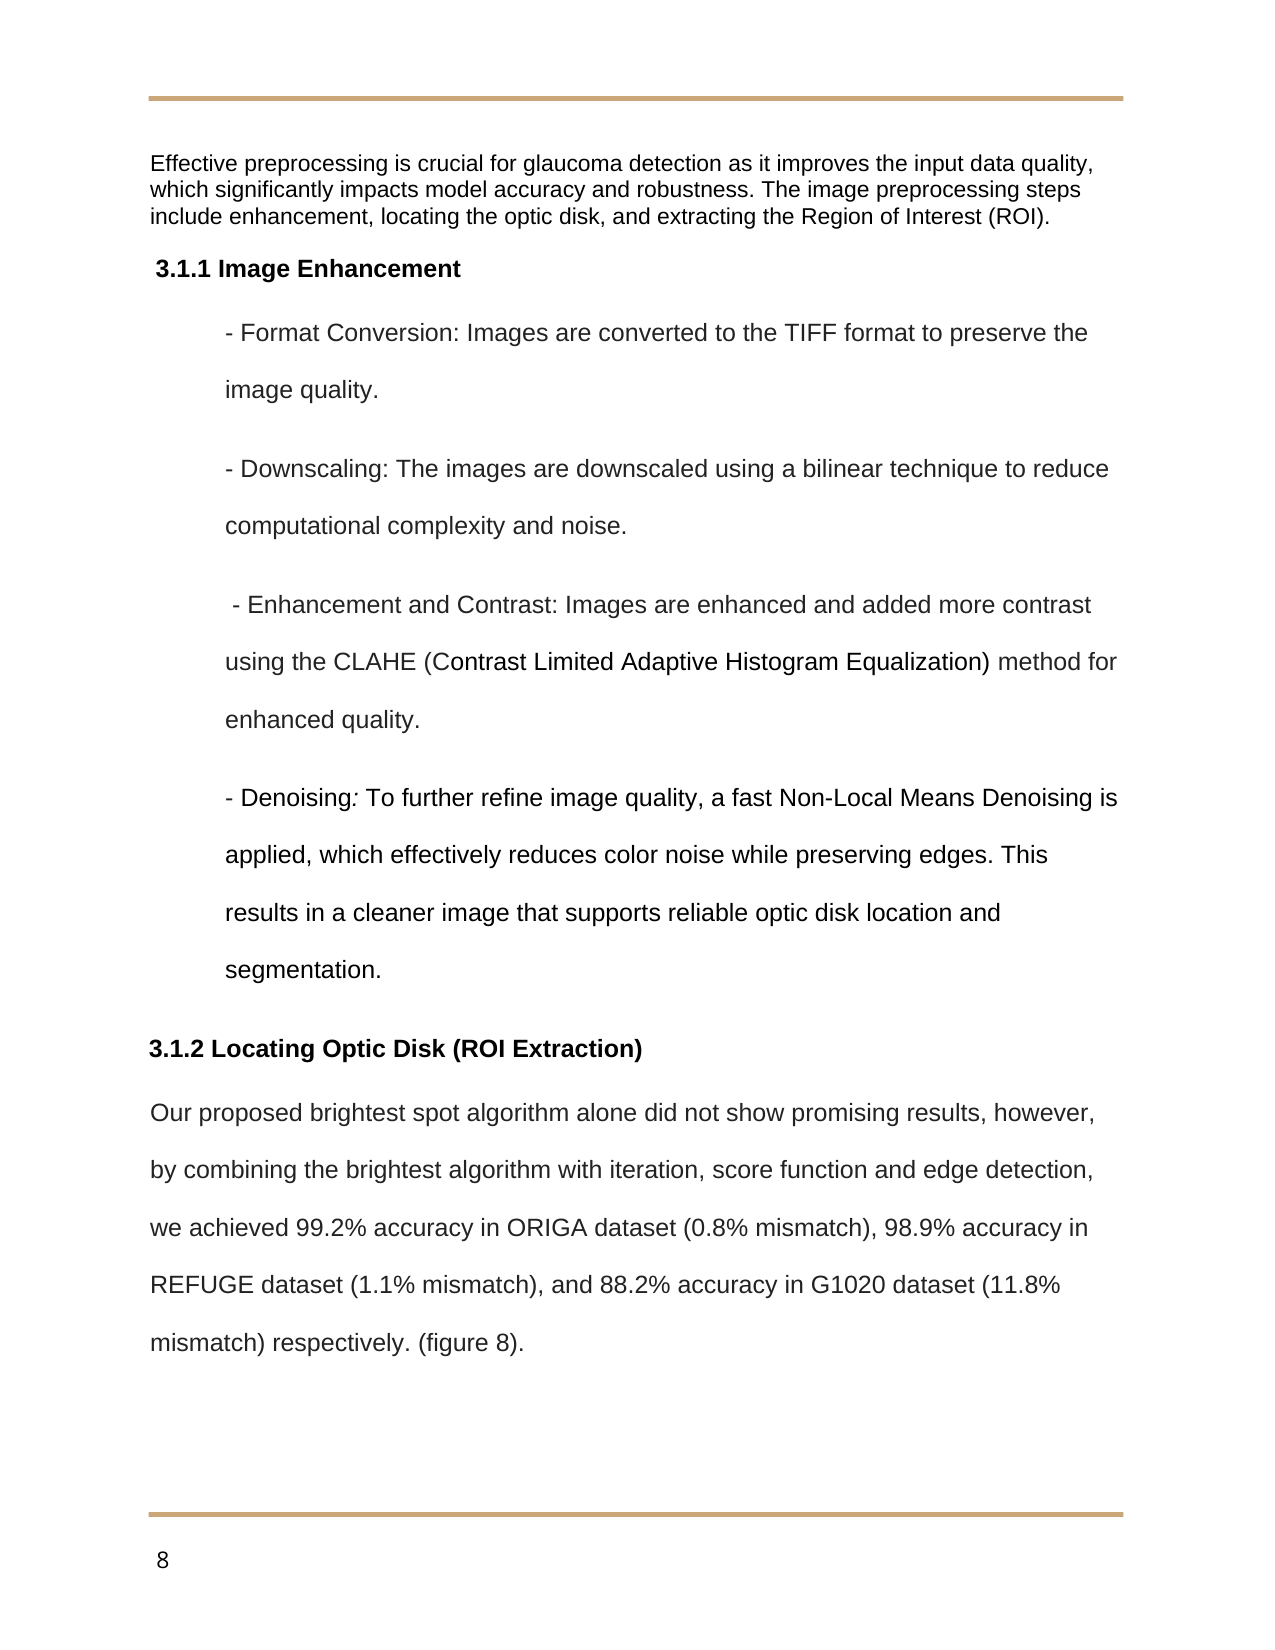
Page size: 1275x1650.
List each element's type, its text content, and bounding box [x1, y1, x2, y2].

picture [148, 96, 1124, 101]
picture [148, 1512, 1124, 1517]
text - Downscaling: The images are downscaled using a bilinear technique to reduce computational complexity and noise. [225, 454, 1125, 540]
subtitle 3.1.1 Image Enhancement [148, 254, 1125, 283]
text - Enhancement and Contrast: Images are enhanced and added more contrast using the CLAHE (Contrast Limited Adaptive Histogram Equalization) method for enhanced quality. [225, 590, 1125, 733]
text Effective preprocessing is crucial for glaucoma detection as it improves the input data quality, which significantly impacts model accuracy and robustness. The image preprocessing steps include enhancement, locating the optic disk, and extracting the Region of Interest (ROI). [150, 150, 1125, 229]
text - Format Conversion: Images are converted to the TIFF format to preserve the image quality. [225, 318, 1125, 404]
subtitle 3.1.2 Locating Optic Disk (ROI Extraction) [148, 1034, 1125, 1063]
text - Denoising: To further refine image quality, a fast Non-Local Means Denoising is applied, which effectively reduces color noise while preserving edges. This results in a cleaner image that supports reliable optic disk location and segmentation. [225, 783, 1125, 984]
text Our proposed brightest spot algorithm alone did not show promising results, however, by combining the brightest algorithm with iteration, score function and edge detection, we achieved 99.2% accuracy in ORIGA dataset (0.8% mismatch), 98.9% accuracy in REFUGE dataset (1.1% mismatch), and 88.2% accuracy in G1020 dataset (11.8% mismatch) respectively. (figure 8). [150, 1098, 1125, 1357]
